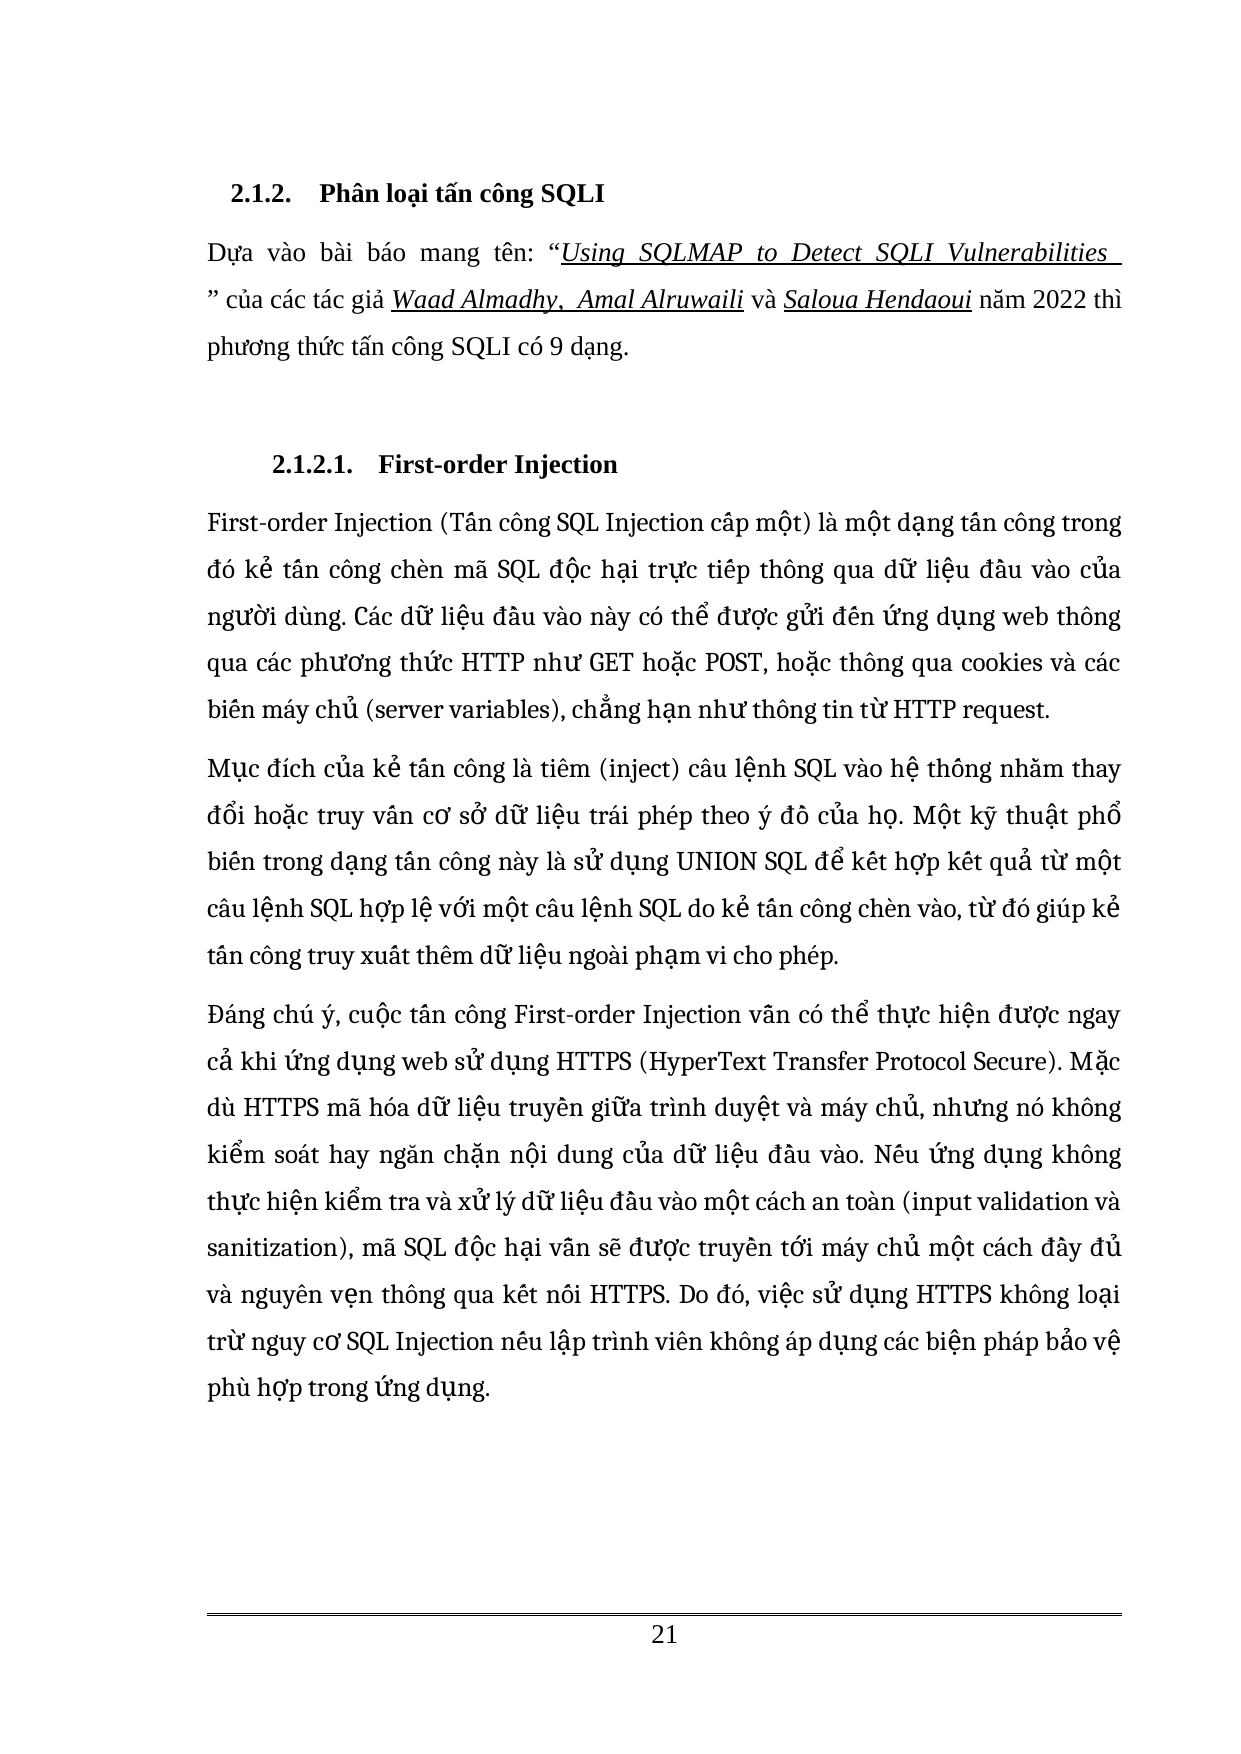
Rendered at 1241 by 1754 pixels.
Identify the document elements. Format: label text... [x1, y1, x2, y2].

subtitle First-order Injection [272, 448, 1122, 479]
text Mục đích của kẻ tấn công là tiêm (inject) câu lệnh SQL vào hệ thống nhằm thay đổi hoặc truy vấn cơ sở dữ liệu trái phép theo ý đồ của họ. Một kỹ thuật phổ biến trong dạng tấn công này là sử dụng UNION SQL để kết hợp kết quả từ một câu lệnh SQL hợp lệ với một câu lệnh SQL do kẻ tấn công chèn vào, từ đó giúp kẻ tấn công truy xuất thêm dữ liệu ngoài phạm vi cho phép. [207, 753, 1122, 971]
subtitle Phân loại tấn công SQLI [230, 177, 1122, 208]
text First-order Injection (Tấn công SQL Injection cấp một) là một dạng tấn công trong đó kẻ tấn công chèn mã SQL độc hại trực tiếp thông qua dữ liệu đầu vào của người dùng. Các dữ liệu đầu vào này có thể được gửi đến ứng dụng web thông qua các phương thức HTTP như GET hoặc POST, hoặc thông qua cookies và các biến máy chủ (server variables), chẳng hạn như thông tin từ HTTP request. [207, 507, 1122, 725]
text Đáng chú ý, cuộc tấn công First-order Injection vẫn có thể thực hiện được ngay cả khi ứng dụng web sử dụng HTTPS (HyperText Transfer Protocol Secure). Mặc dù HTTPS mã hóa dữ liệu truyền giữa trình duyệt và máy chủ, nhưng nó không kiểm soát hay ngăn chặn nội dung của dữ liệu đầu vào. Nếu ứng dụng không thực hiện kiểm tra và xử lý dữ liệu đầu vào một cách an toàn (input validation và sanitization), mã SQL độc hại vẫn sẽ được truyền tới máy chủ một cách đầy đủ và nguyên vẹn thông qua kết nối HTTPS. Do đó, việc sử dụng HTTPS không loại trừ nguy cơ SQL Injection nếu lập trình viên không áp dụng các biện pháp bảo vệ phù hợp trong ứng dụng. [207, 999, 1122, 1403]
text Dựa vào bài báo mang tên: “Using SQLMAP to Detect SQLI Vulnerabilities ” của các tác giả Waad Almadhy, Amal Alruwaili và Saloua Hendaoui năm 2022 thì phương thức tấn công SQLI có 9 dạng. [207, 236, 1122, 361]
